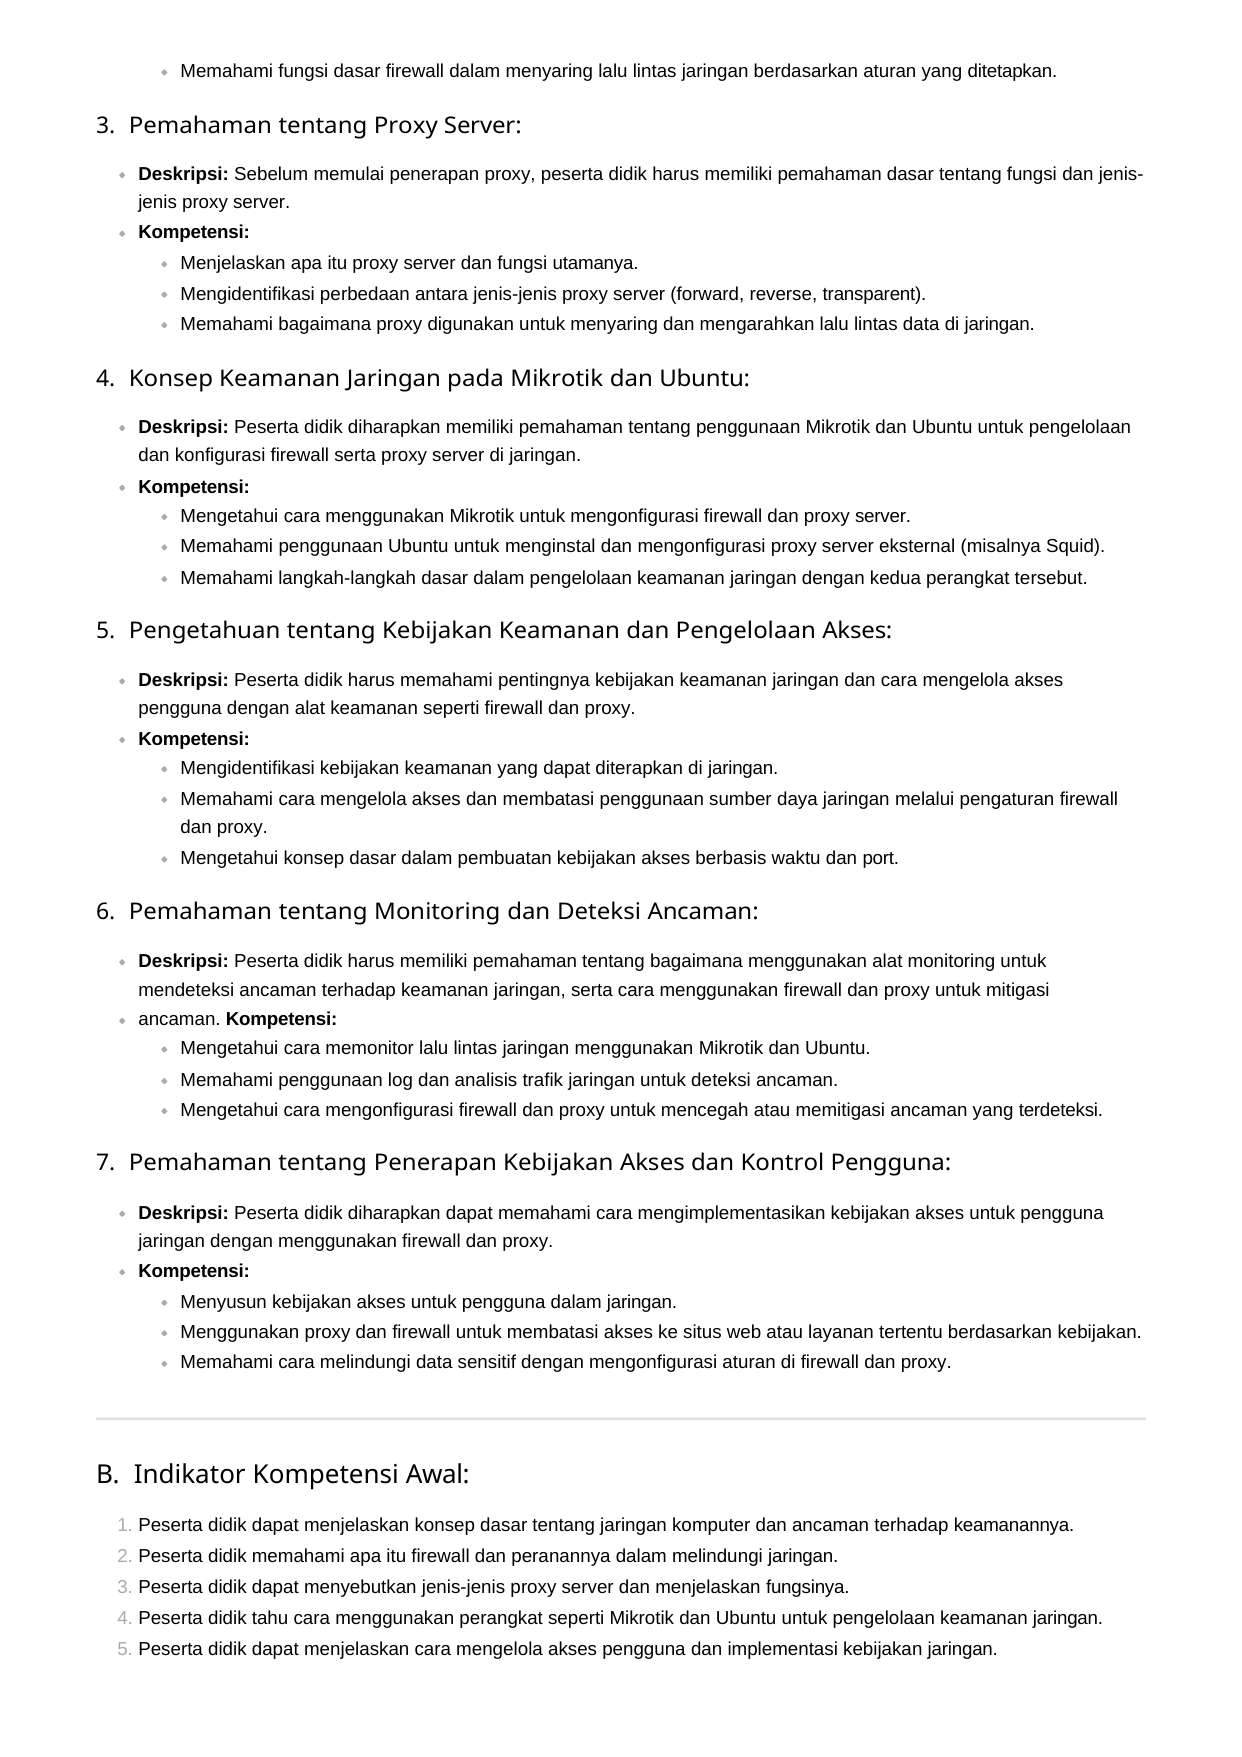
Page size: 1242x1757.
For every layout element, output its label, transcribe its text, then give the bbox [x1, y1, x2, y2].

list Peserta didik dapat menjelaskan konsep dasar tentang jaringan komputer dan ancaman terhadap keamanannya. [117, 1513, 1158, 1535]
list Peserta didik memahami apa itu firewall dan peranannya dalam melindungi jaringan. [117, 1545, 1158, 1567]
text Deskripsi: Peserta didik harus memahami pentingnya kebijakan keamanan jaringan dan cara mengelola akses pengguna dengan alat keamanan seperti firewall dan proxy. [138, 669, 1137, 719]
text Mengetahui konsep dasar dalam pembuatan kebijakan akses berbasis waktu dan port. [180, 847, 1158, 869]
text Mengetahui cara memonitor lalu lintas jaringan menggunakan Mikrotik dan Ubuntu. Memahami penggunaan log dan analisis trafik jaringan untuk deteksi ancaman. [180, 1037, 923, 1090]
list Pemahaman tentang Penerapan Kebijakan Akses dan Kontrol Pengguna: [96, 1146, 1158, 1177]
list Peserta didik dapat menjelaskan cara mengelola akses pengguna dan implementasi kebijakan jaringan. [117, 1638, 1158, 1659]
text Mengidentifikasi perbedaan antara jenis-jenis proxy server (forward, reverse, transparent). [180, 282, 1158, 304]
list Pengetahuan tentang Kebijakan Keamanan dan Pengelolaan Akses: [96, 614, 1158, 645]
text Menggunakan proxy dan firewall untuk membatasi akses ke situs web atau layanan tertentu berdasarkan kebijakan. Memahami cara melindungi data sensitif dengan mengonfigurasi aturan di firewall dan proxy. [180, 1321, 1158, 1373]
text Memahami penggunaan Ubuntu untuk menginstal dan mengonfigurasi proxy server eksternal (misalnya Squid). Memahami langkah-langkah dasar dalam pengelolaan keamanan jaringan dengan kedua perangkat tersebut. [180, 535, 1158, 588]
list Pemahaman tentang Monitoring dan Deteksi Ancaman: [96, 894, 1158, 926]
text Deskripsi: Sebelum memulai penerapan proxy, peserta didik harus memiliki pemahaman dasar tentang fungsi dan jenis- jenis proxy server. [138, 163, 1158, 212]
list Pemahaman tentang Proxy Server: [96, 109, 1158, 140]
subtitle Kompetensi: [138, 221, 1158, 243]
subtitle Kompetensi: [138, 728, 1158, 749]
subtitle Indikator Kompetensi Awal: [96, 1456, 1158, 1491]
text Memahami bagaimana proxy digunakan untuk menyaring dan mengarahkan lalu lintas data di jaringan. [180, 313, 1158, 334]
text Deskripsi: Peserta didik harus memiliki pemahaman tentang bagaimana menggunakan alat monitoring untuk mendeteksi ancaman terhadap keamanan jaringan, serta cara menggunakan firewall dan proxy untuk mitigasi ancaman. Kompetensi: [138, 950, 1137, 1029]
text Mengidentifikasi kebijakan keamanan yang dapat diterapkan di jaringan. [180, 757, 1158, 778]
list Konsep Keamanan Jaringan pada Mikrotik dan Ubuntu: [96, 361, 1158, 393]
text Deskripsi: Peserta didik diharapkan memiliki pemahaman tentang penggunaan Mikrotik dan Ubuntu untuk pengelolaan dan konfigurasi firewall serta proxy server di jaringan. [138, 416, 1137, 465]
text Memahami cara mengelola akses dan membatasi penggunaan sumber daya jaringan melalui pengaturan firewall dan proxy. [180, 787, 1137, 837]
text Menjelaskan apa itu proxy server dan fungsi utamanya. [180, 252, 1158, 273]
subtitle Kompetensi: [138, 1260, 1158, 1282]
text Memahami fungsi dasar firewall dalam menyaring lalu lintas jaringan berdasarkan aturan yang ditetapkan. [180, 60, 1158, 82]
list Peserta didik dapat menyebutkan jenis-jenis proxy server dan menjelaskan fungsinya. [117, 1576, 1158, 1597]
text Menyusun kebijakan akses untuk pengguna dalam jaringan. [180, 1290, 1158, 1312]
text Mengetahui cara mengonfigurasi firewall dan proxy untuk mencegah atau memitigasi ancaman yang terdeteksi. [180, 1100, 1158, 1120]
list Peserta didik tahu cara menggunakan perangkat seperti Mikrotik dan Ubuntu untuk pengelolaan keamanan jaringan. [117, 1607, 1158, 1629]
text Deskripsi: Peserta didik diharapkan dapat memahami cara mengimplementasikan kebijakan akses untuk pengguna jaringan dengan menggunakan firewall dan proxy. [138, 1201, 1158, 1251]
subtitle Kompetensi: [138, 475, 1158, 497]
text Mengetahui cara menggunakan Mikrotik untuk mengonfigurasi firewall dan proxy server. [180, 505, 1158, 526]
